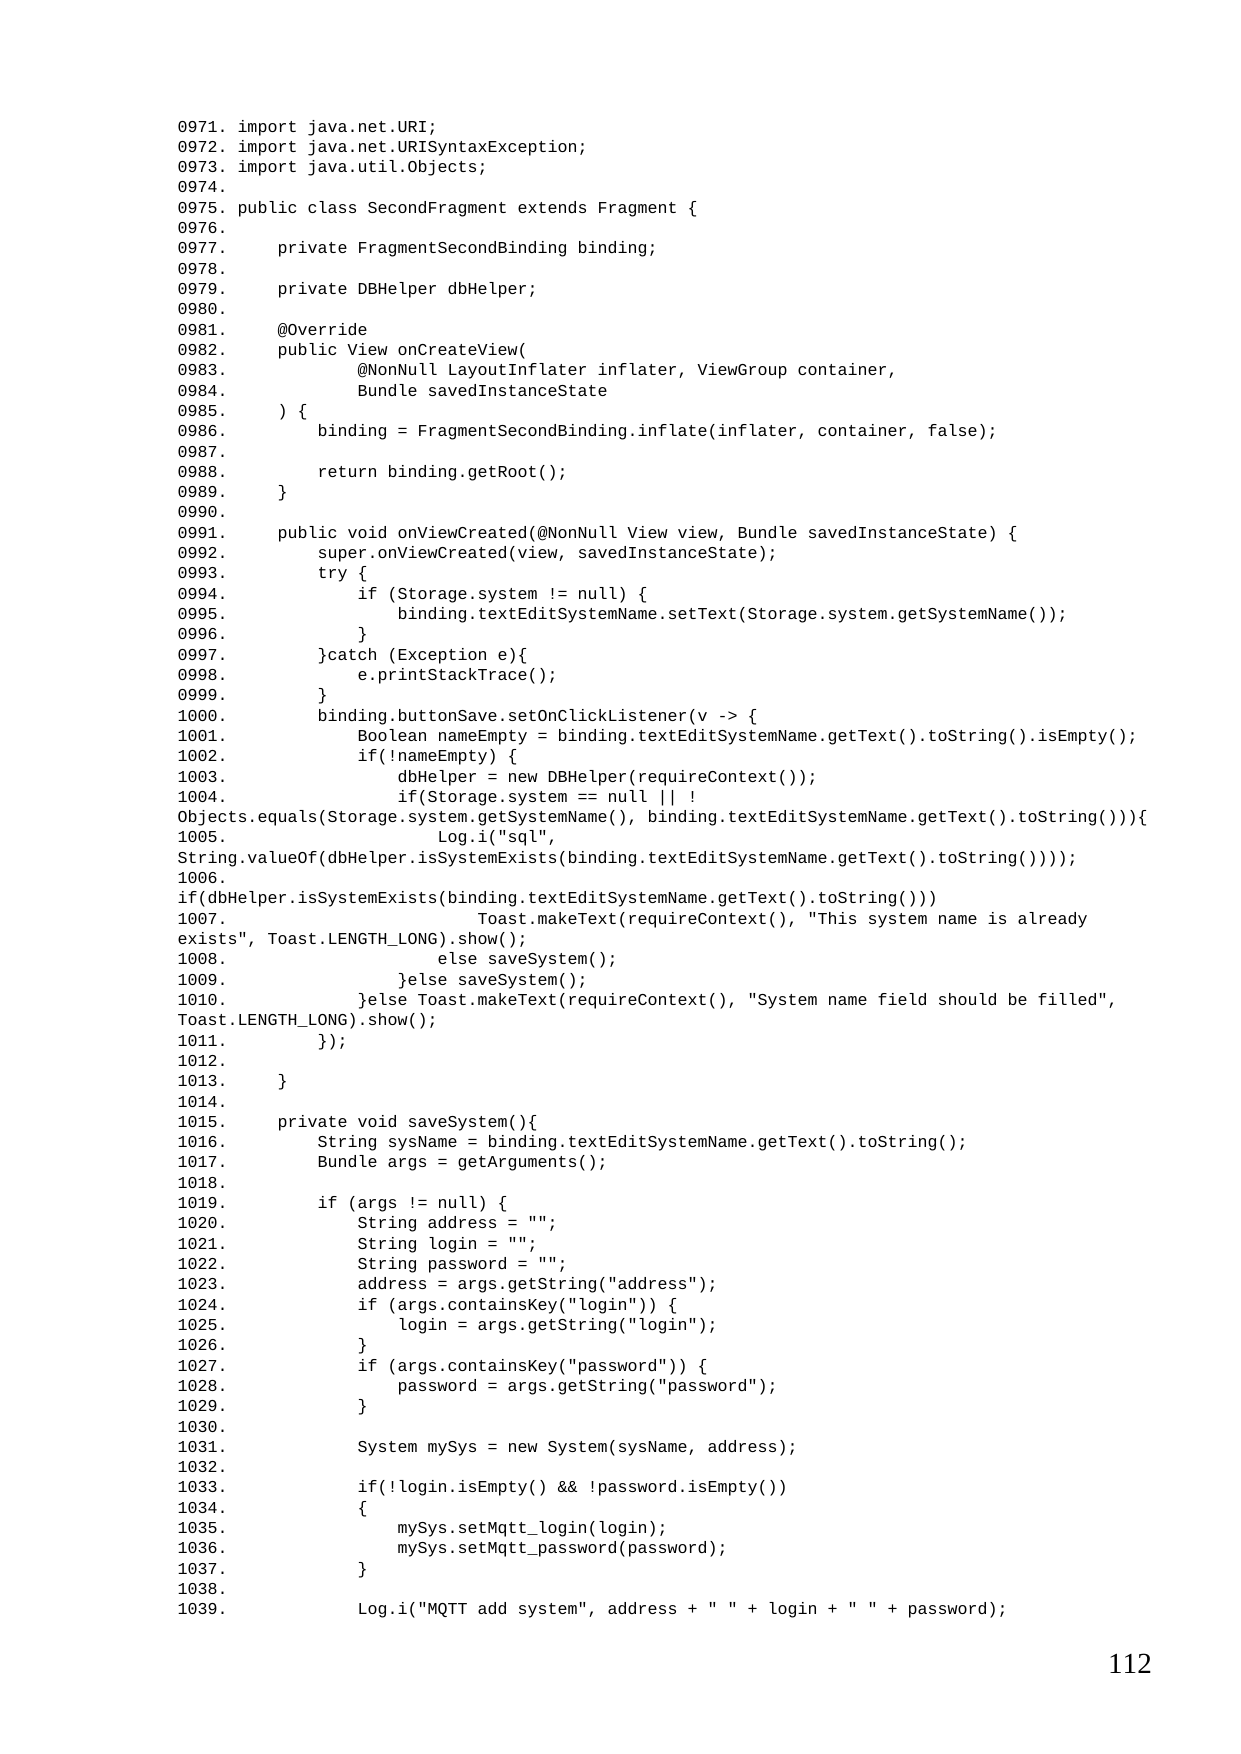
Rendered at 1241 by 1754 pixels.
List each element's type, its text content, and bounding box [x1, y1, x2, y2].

text 1025. login = args.getString("login"); [177, 1317, 1152, 1335]
text 0979. private DBHelper dbHelper; [177, 281, 1152, 299]
text 0984. Bundle savedInstanceState [177, 382, 1152, 401]
text 1006. if(dbHelper.isSystemExists(binding.textEditSystemName.getText().toString())) [177, 870, 1152, 909]
text 0992. super.onViewCreated(view, savedInstanceState); [177, 545, 1152, 563]
text 1035. mySys.setMqtt_login(login); [177, 1520, 1152, 1538]
text 1015. private void saveSystem(){ [177, 1113, 1152, 1132]
text 1032. [177, 1459, 1152, 1478]
text 1018. [177, 1174, 1152, 1193]
text 0973. import java.util.Objects; [177, 159, 1152, 178]
text 1028. password = args.getString("password"); [177, 1377, 1152, 1396]
text 1039. Log.i("MQTT add system", address + " " + login + " " + password); [177, 1601, 1152, 1620]
text 0981. @Override [177, 321, 1152, 340]
text 1001. Boolean nameEmpty = binding.textEditSystemName.getText().toString().isEmpty(); [177, 727, 1152, 746]
text 1036. mySys.setMqtt_password(password); [177, 1540, 1152, 1559]
text 1013. } [177, 1073, 1152, 1092]
text 1024. if (args.containsKey("login")) { [177, 1296, 1152, 1315]
text 0985. ) { [177, 402, 1152, 421]
text 1012. [177, 1052, 1152, 1071]
text 0990. [177, 504, 1152, 523]
text 1031. System mySys = new System(sysName, address); [177, 1438, 1152, 1457]
text 0987. [177, 443, 1152, 462]
text 1033. if(!login.isEmpty() && !password.isEmpty()) [177, 1479, 1152, 1498]
text 0975. public class SecondFragment extends Fragment { [177, 199, 1152, 218]
text 0972. import java.net.URISyntaxException; [177, 138, 1152, 157]
text 1021. String login = ""; [177, 1235, 1152, 1254]
text 0980. [177, 301, 1152, 320]
text 1008. else saveSystem(); [177, 951, 1152, 970]
text 0971. import java.net.URI; [177, 118, 1152, 137]
text 0997. }catch (Exception e){ [177, 646, 1152, 665]
text 0991. public void onViewCreated(@NonNull View view, Bundle savedInstanceState) { [177, 524, 1152, 543]
text 1011. }); [177, 1032, 1152, 1051]
text 0978. [177, 260, 1152, 279]
text 1010. }else Toast.makeText(requireContext(), "System name field should be filled", Toast.LENGTH_LONG).show(); [177, 992, 1152, 1031]
text 0989. } [177, 484, 1152, 503]
text 1009. }else saveSystem(); [177, 971, 1152, 990]
text 1017. Bundle args = getArguments(); [177, 1154, 1152, 1173]
text 1007. Toast.makeText(requireContext(), "This system name is already exists", Toast.LENGTH_LONG).show(); [177, 910, 1152, 949]
text 0976. [177, 220, 1152, 238]
text 0983. @NonNull LayoutInflater inflater, ViewGroup container, [177, 362, 1152, 381]
text 1038. [177, 1581, 1152, 1599]
text 1000. binding.buttonSave.setOnClickListener(v -> { [177, 707, 1152, 726]
text 1022. String password = ""; [177, 1256, 1152, 1274]
text 1020. String address = ""; [177, 1215, 1152, 1234]
text 1034. { [177, 1499, 1152, 1518]
text 0974. [177, 179, 1152, 198]
text 0993. try { [177, 565, 1152, 584]
text 1016. String sysName = binding.textEditSystemName.getText().toString(); [177, 1134, 1152, 1153]
text 1037. } [177, 1560, 1152, 1579]
text 0977. private FragmentSecondBinding binding; [177, 240, 1152, 259]
text 1003. dbHelper = new DBHelper(requireContext()); [177, 768, 1152, 787]
text 1004. if(Storage.system == null || !Objects.equals(Storage.system.getSystemName(), binding.textEditSystemName.getText().toString())){ [177, 788, 1152, 828]
text 0995. binding.textEditSystemName.setText(Storage.system.getSystemName()); [177, 606, 1152, 624]
text 1002. if(!nameEmpty) { [177, 748, 1152, 767]
text 0998. e.printStackTrace(); [177, 667, 1152, 685]
text 1027. if (args.containsKey("password")) { [177, 1357, 1152, 1376]
text 0999. } [177, 687, 1152, 706]
text 0996. } [177, 626, 1152, 645]
text 1005. Log.i("sql", String.valueOf(dbHelper.isSystemExists(binding.textEditSystemName.getText().toString()))); [177, 829, 1152, 868]
text 0994. if (Storage.system != null) { [177, 585, 1152, 604]
text 1023. address = args.getString("address"); [177, 1276, 1152, 1295]
text 0986. binding = FragmentSecondBinding.inflate(inflater, container, false); [177, 423, 1152, 442]
text 0982. public View onCreateView( [177, 342, 1152, 360]
text 0988. return binding.getRoot(); [177, 463, 1152, 482]
text 1026. } [177, 1337, 1152, 1356]
text 1030. [177, 1418, 1152, 1437]
text 1014. [177, 1093, 1152, 1112]
text 1029. } [177, 1398, 1152, 1417]
text 1019. if (args != null) { [177, 1195, 1152, 1213]
